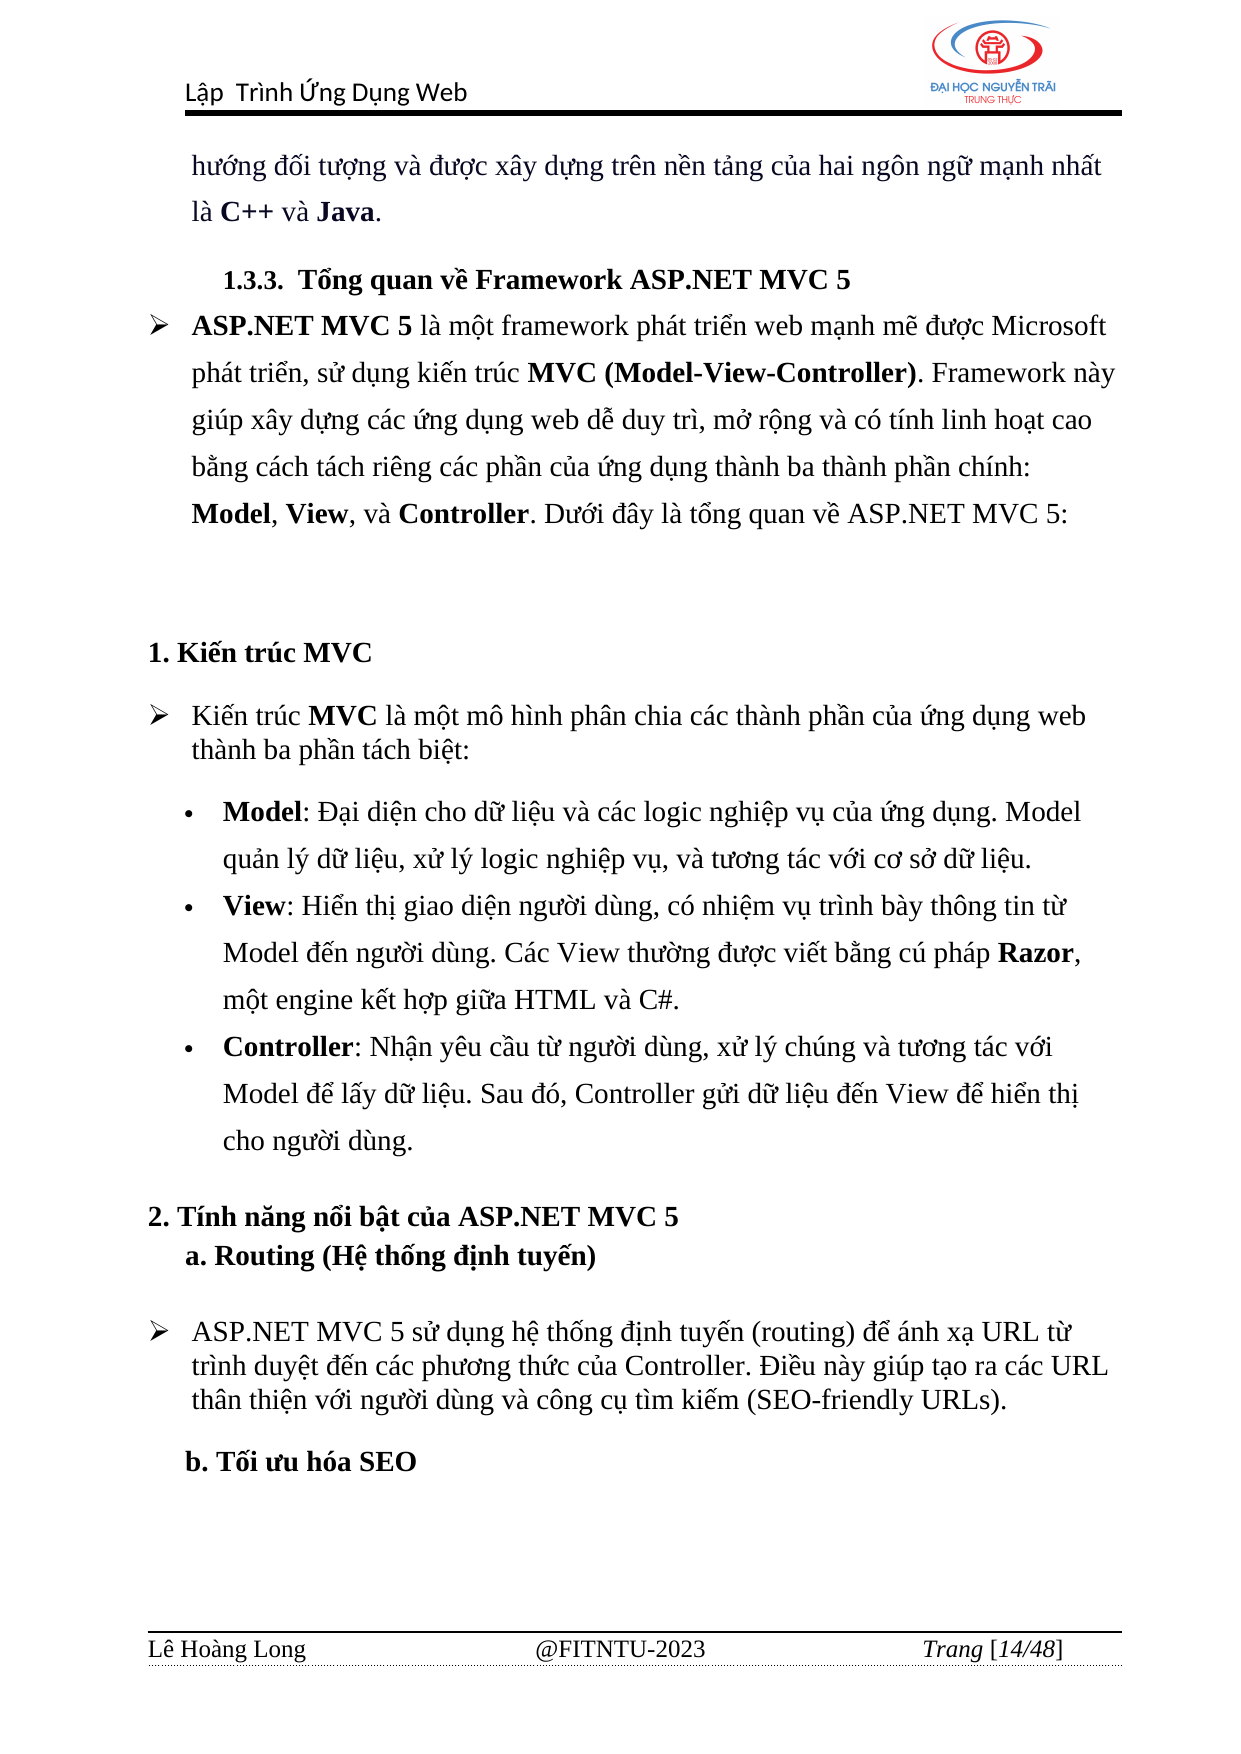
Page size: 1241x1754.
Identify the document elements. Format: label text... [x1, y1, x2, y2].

list Controller: Nhận yêu cầu từ người dùng, xử lý chúng và tương tác với Model để lấy dữ liệu. Sau đó, Controller gửi dữ liệu đến View để hiển thị cho người dùng. [185, 1029, 1122, 1156]
subtitle b. Tối ưu hóa SEO [185, 1444, 1122, 1478]
list ASP.NET MVC 5 là một framework phát triển web mạnh mẽ được Microsoft phát triển, sử dụng kiến trúc MVC (Model-View-Controller). Framework này giúp xây dựng các ứng dụng web dễ duy trì, mở rộng và có tính linh hoạt cao bằng cách tách riêng các phần của ứng dụng thành ba thành phần chính: Model, View, và Controller. Dưới đây là tổng quan về ASP.NET MVC 5: [148, 308, 1122, 529]
list Model: Đại diện cho dữ liệu và các logic nghiệp vụ của ứng dụng. Model quản lý dữ liệu, xử lý logic nghiệp vụ, và tương tác với cơ sở dữ liệu. [185, 794, 1122, 875]
subtitle 1. Kiến trúc MVC [148, 636, 1122, 669]
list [148, 148, 1122, 228]
list ASP.NET MVC 5 sử dụng hệ thống định tuyến (routing) để ánh xạ URL từ trình duyệt đến các phương thức của Controller. Điều này giúp tạo ra các URL thân thiện với người dùng và công cụ tìm kiếm (SEO-friendly URLs). [148, 1314, 1122, 1415]
subtitle Tổng quan về Framework ASP.NET MVC 5 [223, 262, 1122, 296]
subtitle 2. Tính năng nổi bật của ASP.NET MVC 5 [148, 1199, 1122, 1232]
list Kiến trúc MVC là một mô hình phân chia các thành phần của ứng dụng web thành ba phần tách biệt: [148, 698, 1122, 765]
picture [923, 15, 1062, 108]
subtitle a. Routing (Hệ thống định tuyến) [185, 1238, 1122, 1272]
list View: Hiển thị giao diện người dùng, có nhiệm vụ trình bày thông tin từ Model đến người dùng. Các View thường được viết bằng cú pháp Razor, một engine kết hợp giữa HTML và C#. [185, 888, 1122, 1016]
